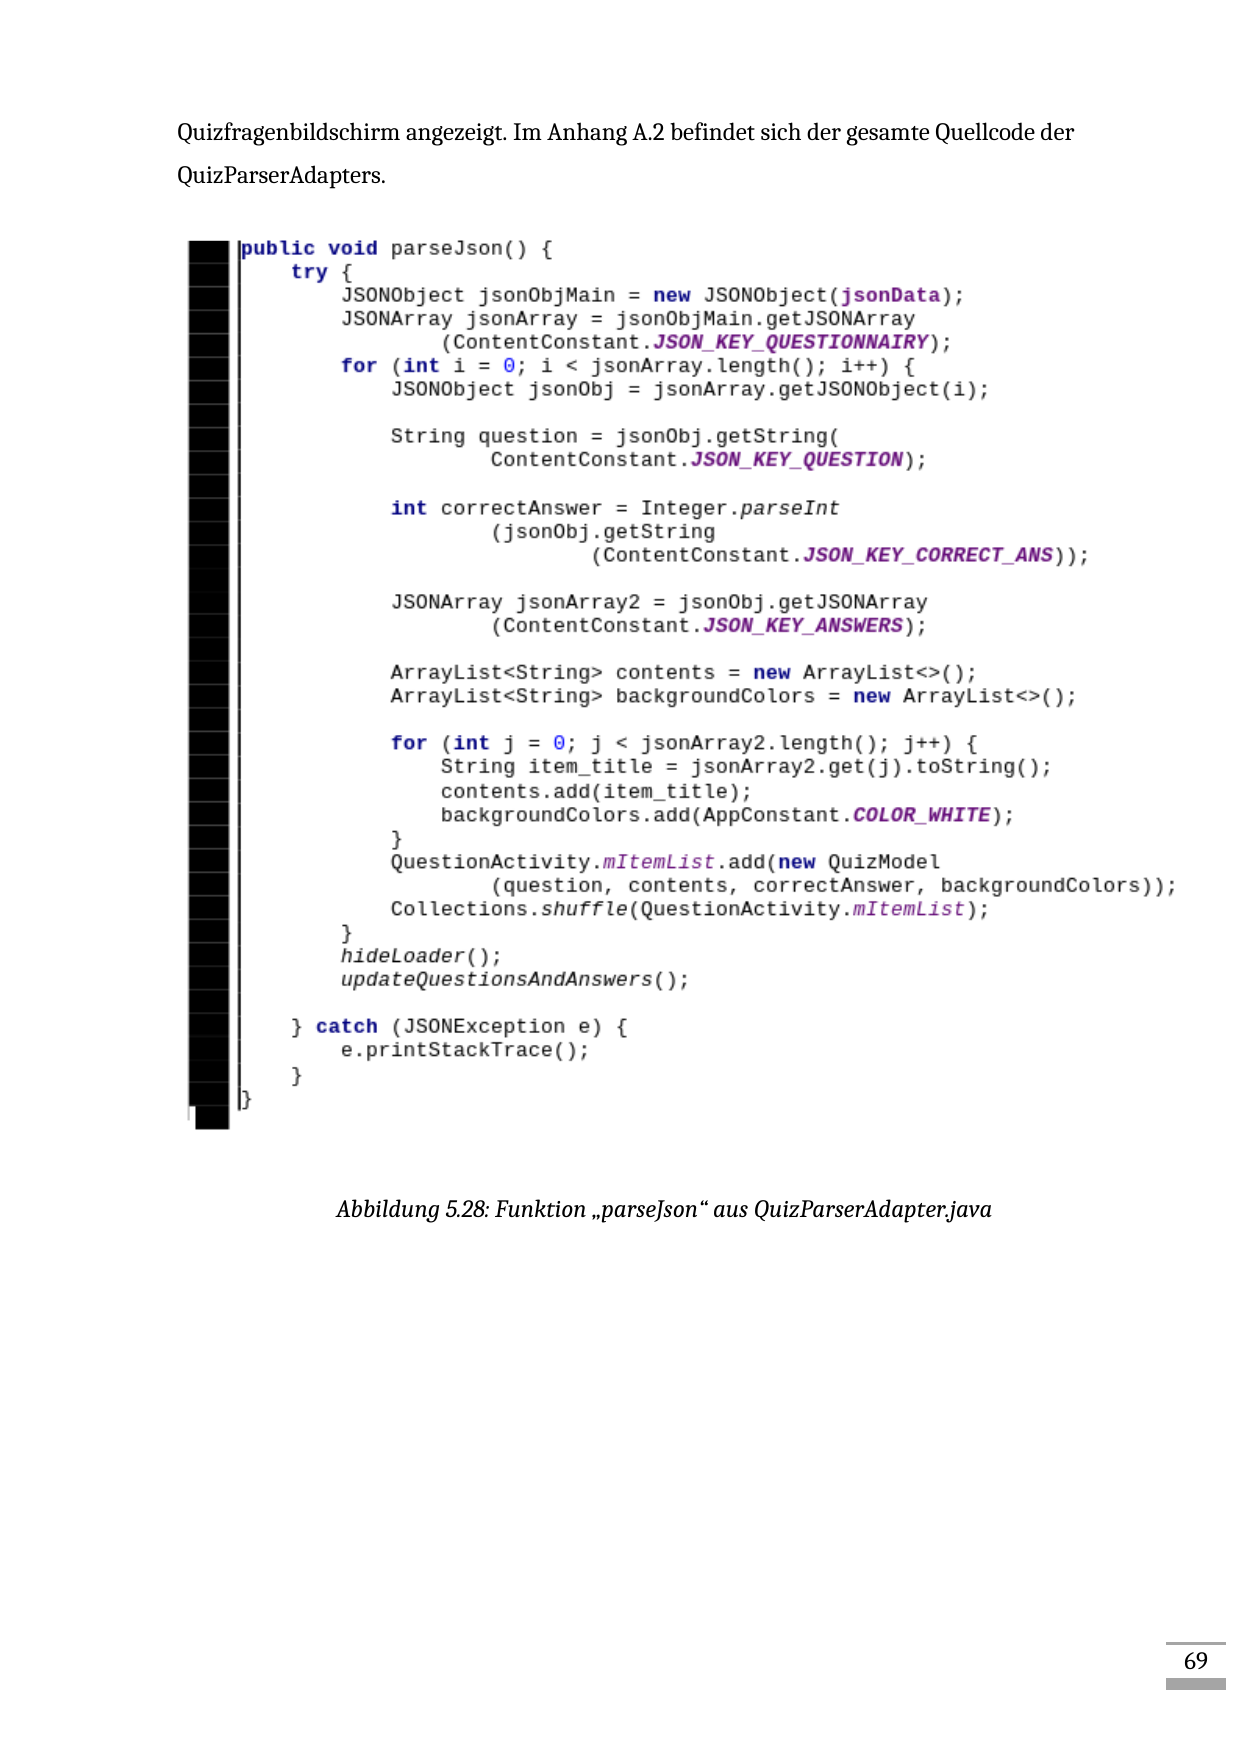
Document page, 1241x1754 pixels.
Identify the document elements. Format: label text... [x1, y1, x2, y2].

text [177, 118, 1152, 190]
